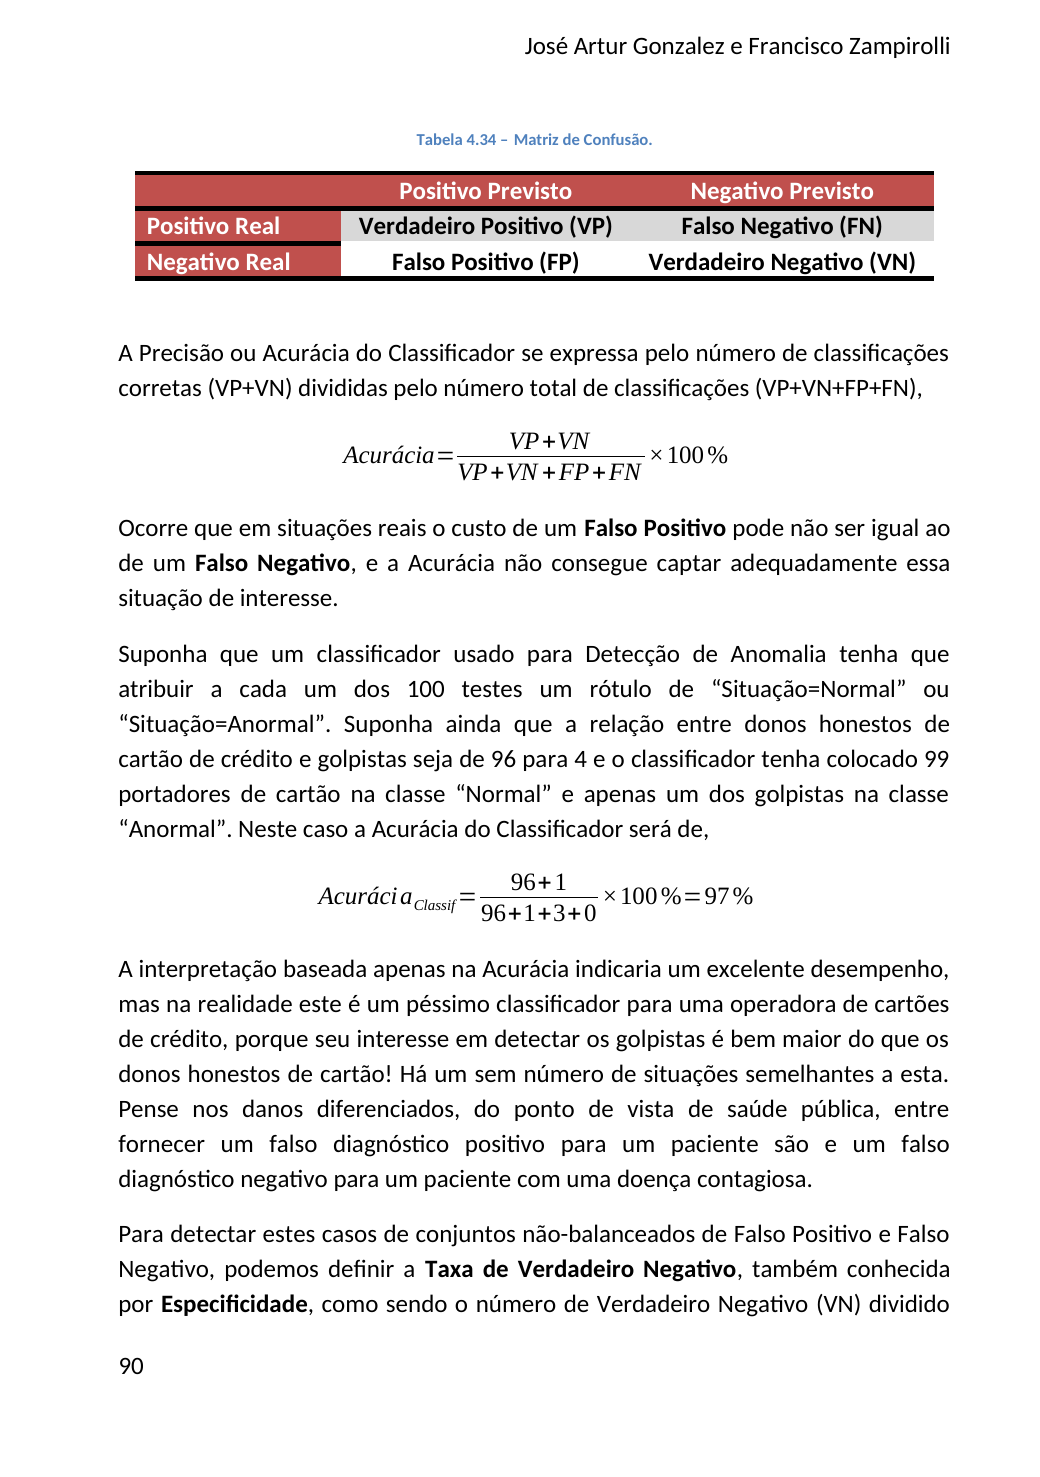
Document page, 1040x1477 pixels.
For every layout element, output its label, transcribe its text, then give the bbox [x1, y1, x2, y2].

text A interpretação baseada apenas na Acurácia indicaria um excelente desempenho, mas na realidade este é um péssimo classificador para uma operadora de cartões de crédito, porque seu interesse em detectar os golpistas é bem maior do que os donos honestos de cartão! Há um sem número de situações semelhantes a esta. Pense nos danos diferenciados, do ponto de vista de saúde pública, entre fornecer um falso diagnóstico positivo para um paciente são e um falso diagnóstico negativo para um paciente com uma doença contagiosa. [118, 953, 951, 1193]
table_cell Negativo Real [135, 246, 341, 276]
table_cell Falso Positivo (FP) [341, 241, 631, 276]
text Tabela . – Matriz de Confusão. [118, 129, 951, 150]
text Suponha que um classificador usado para Detecção de Anomalia tenha que atribuir a cada um dos 100 testes um rótulo de “Situação=Normal” ou “Situação=Anormal”. Suponha ainda que a relação entre donos honestos de cartão de crédito e golpistas seja de 96 para 4 e o classificador tenha colocado 99 portadores de cartão na classe “Normal” e apenas um dos golpistas na classe “Anormal”. Neste caso a Acurácia do Classificador será de, [118, 638, 951, 843]
table_header Negativo Previsto [631, 175, 934, 206]
table_header Positivo Previsto [341, 175, 631, 206]
table_header [135, 175, 341, 206]
text Ocorre que em situações reais o custo de um Falso Positivo pode não ser igual ao de um Falso Negativo, e a Acurácia não consegue captar adequadamente essa situação de interesse. [118, 512, 951, 612]
table_cell Verdadeiro Positivo (VP) [341, 211, 631, 241]
table_cell Verdadeiro Negativo (VN) [631, 241, 934, 276]
table_cell Falso Negativo (FN) [631, 211, 934, 241]
text A Precisão ou Acurácia do Classificador se expressa pelo número de classificações corretas (VP+VN) divididas pelo número total de classificações (VP+VN+FP+FN), [118, 337, 951, 402]
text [118, 1219, 951, 1319]
table_cell Positivo Real [135, 211, 341, 241]
